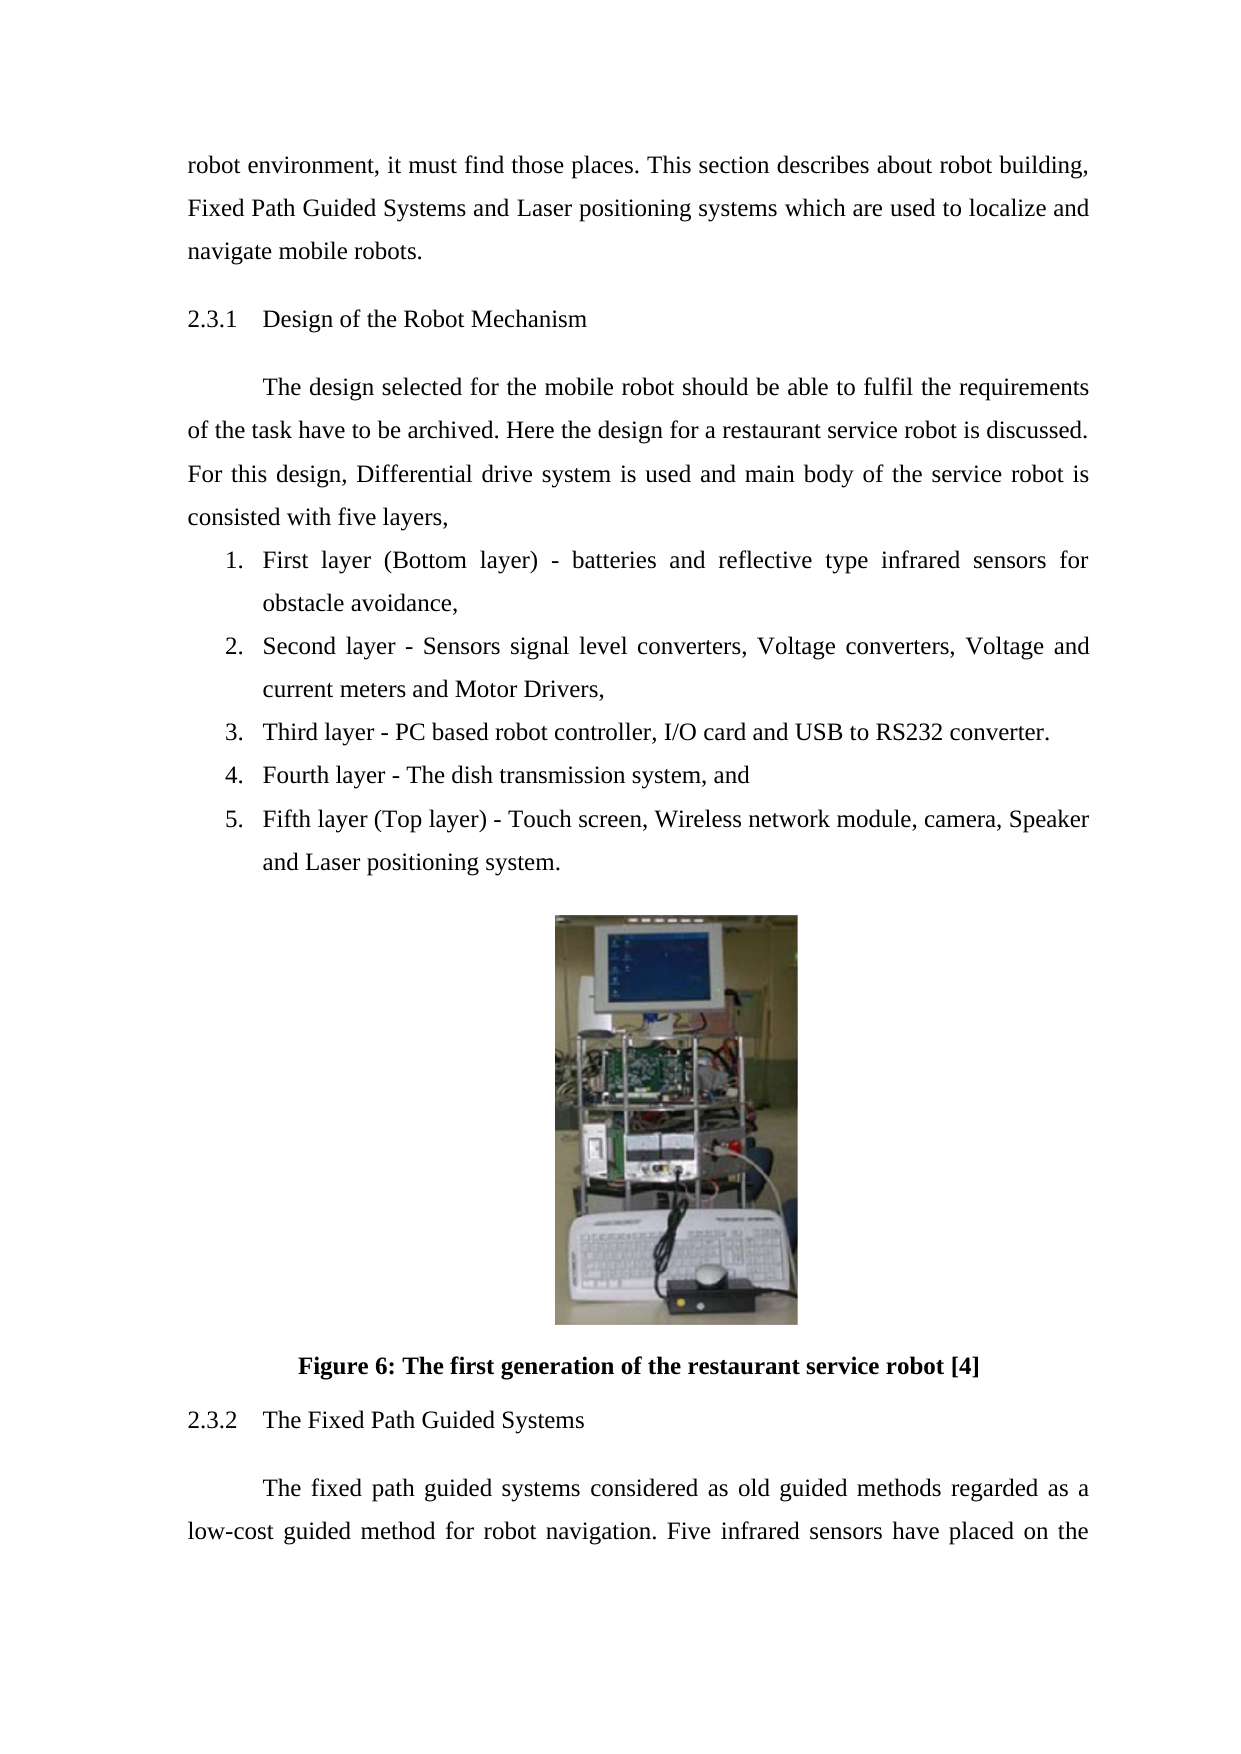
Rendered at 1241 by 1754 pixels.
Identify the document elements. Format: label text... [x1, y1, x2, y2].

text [187, 150, 1090, 265]
list Fifth layer (Top layer) - Touch screen, Wireless network module, camera, Speaker and Laser positioning system. [225, 804, 1090, 876]
subtitle 2.3.1 Design of the Robot Mechanism [187, 304, 1090, 333]
text The design selected for the mobile robot should be able to fulfil the requirements of the task have to be archived. Here the design for a restaurant service robot is discussed. For this design, Differential drive system is used and main body of the service robot is consisted with five layers, [187, 372, 1090, 531]
list Second layer - Sensors signal level converters, Voltage converters, Voltage and current meters and Motor Drivers, [225, 631, 1090, 703]
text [187, 1473, 1090, 1545]
text Figure 6: The first generation of the restaurant service robot [187, 1351, 1090, 1380]
list Third layer - PC based robot controller, I/O card and USB to RS232 converter. [225, 717, 1090, 746]
list First layer (Bottom layer) - batteries and reflective type infrared sensors for obstacle avoidance, [225, 545, 1090, 617]
list Fourth layer - The dish transmission system, and [225, 761, 1090, 789]
picture [555, 915, 798, 1325]
subtitle 2.3.2 The Fixed Path Guided Systems [187, 1405, 1090, 1434]
